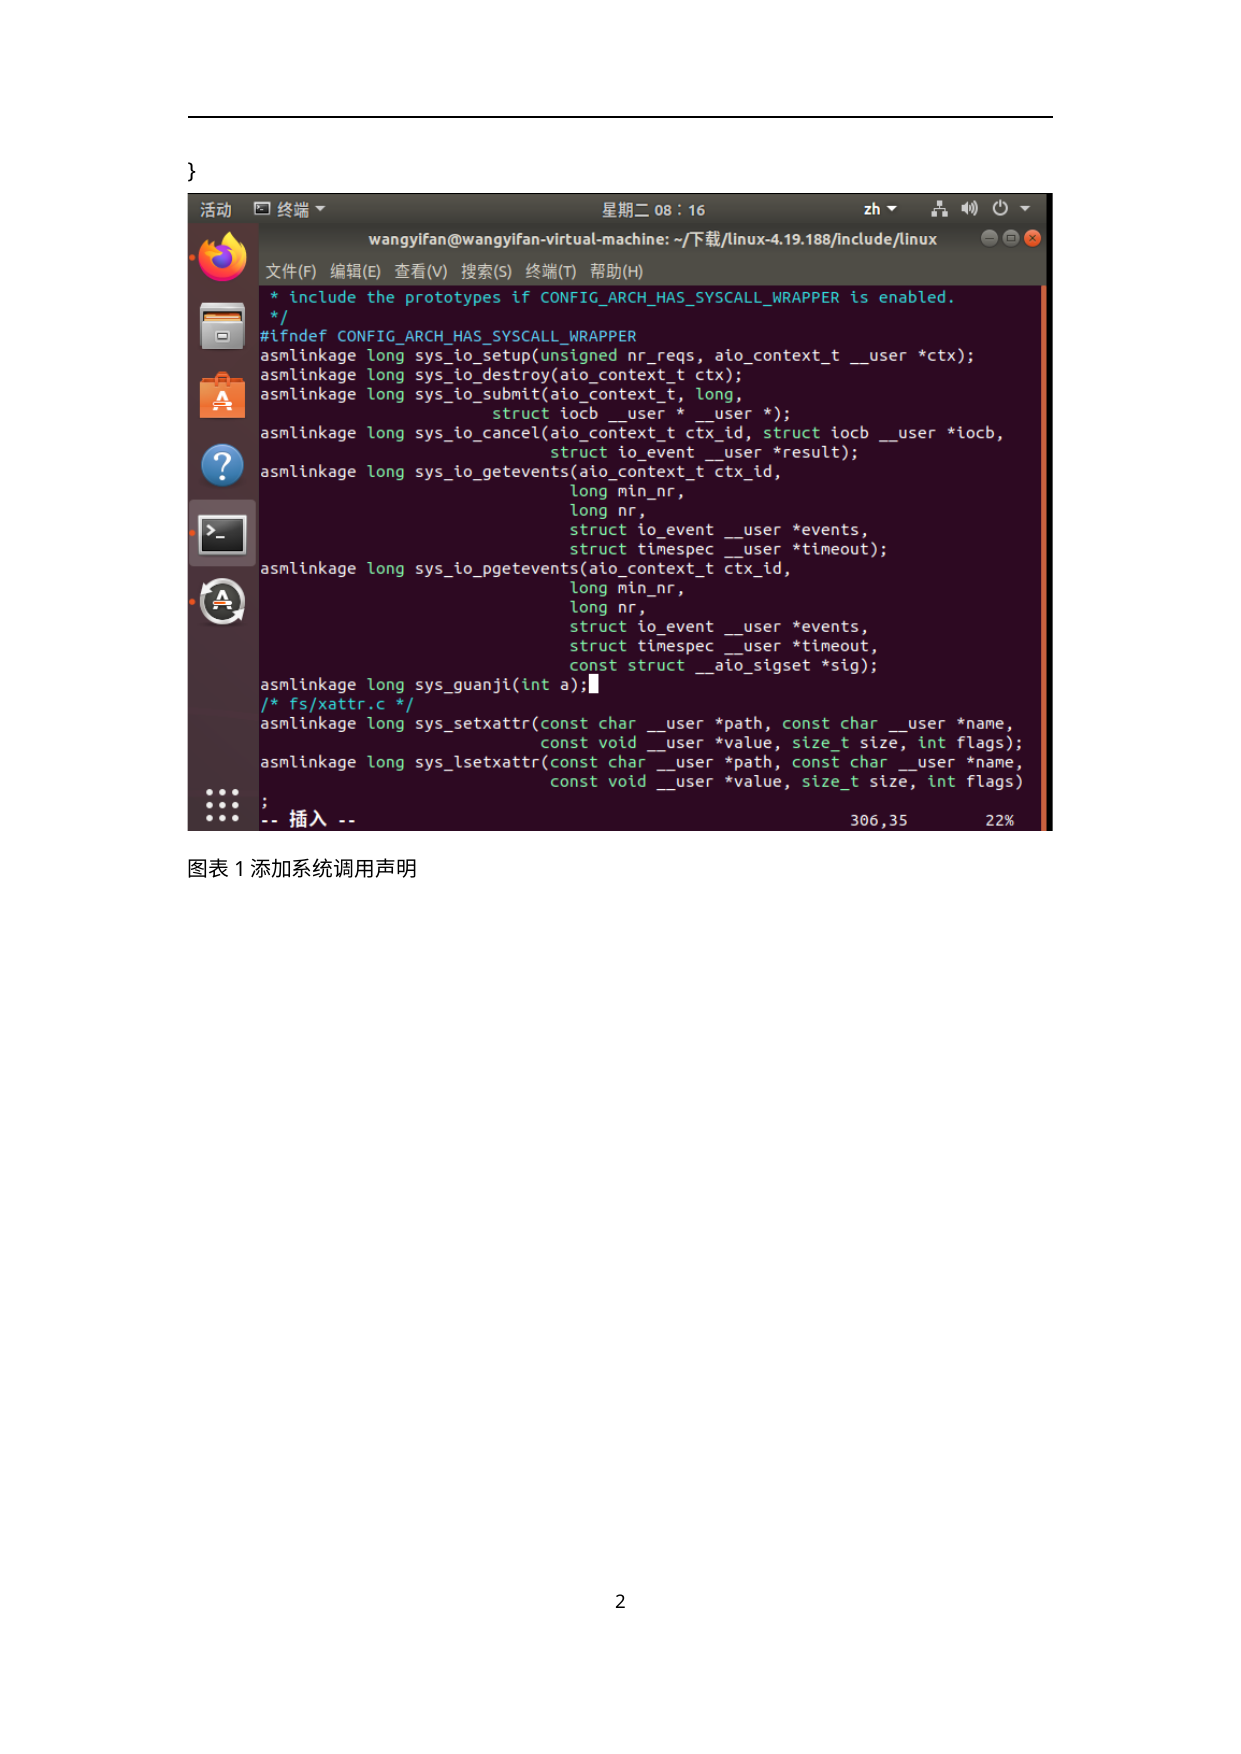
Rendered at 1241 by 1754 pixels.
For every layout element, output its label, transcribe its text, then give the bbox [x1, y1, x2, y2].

text } [187, 154, 1053, 186]
text 图表 1添加系统调用声明 [187, 851, 1053, 884]
picture [187, 193, 1053, 831]
